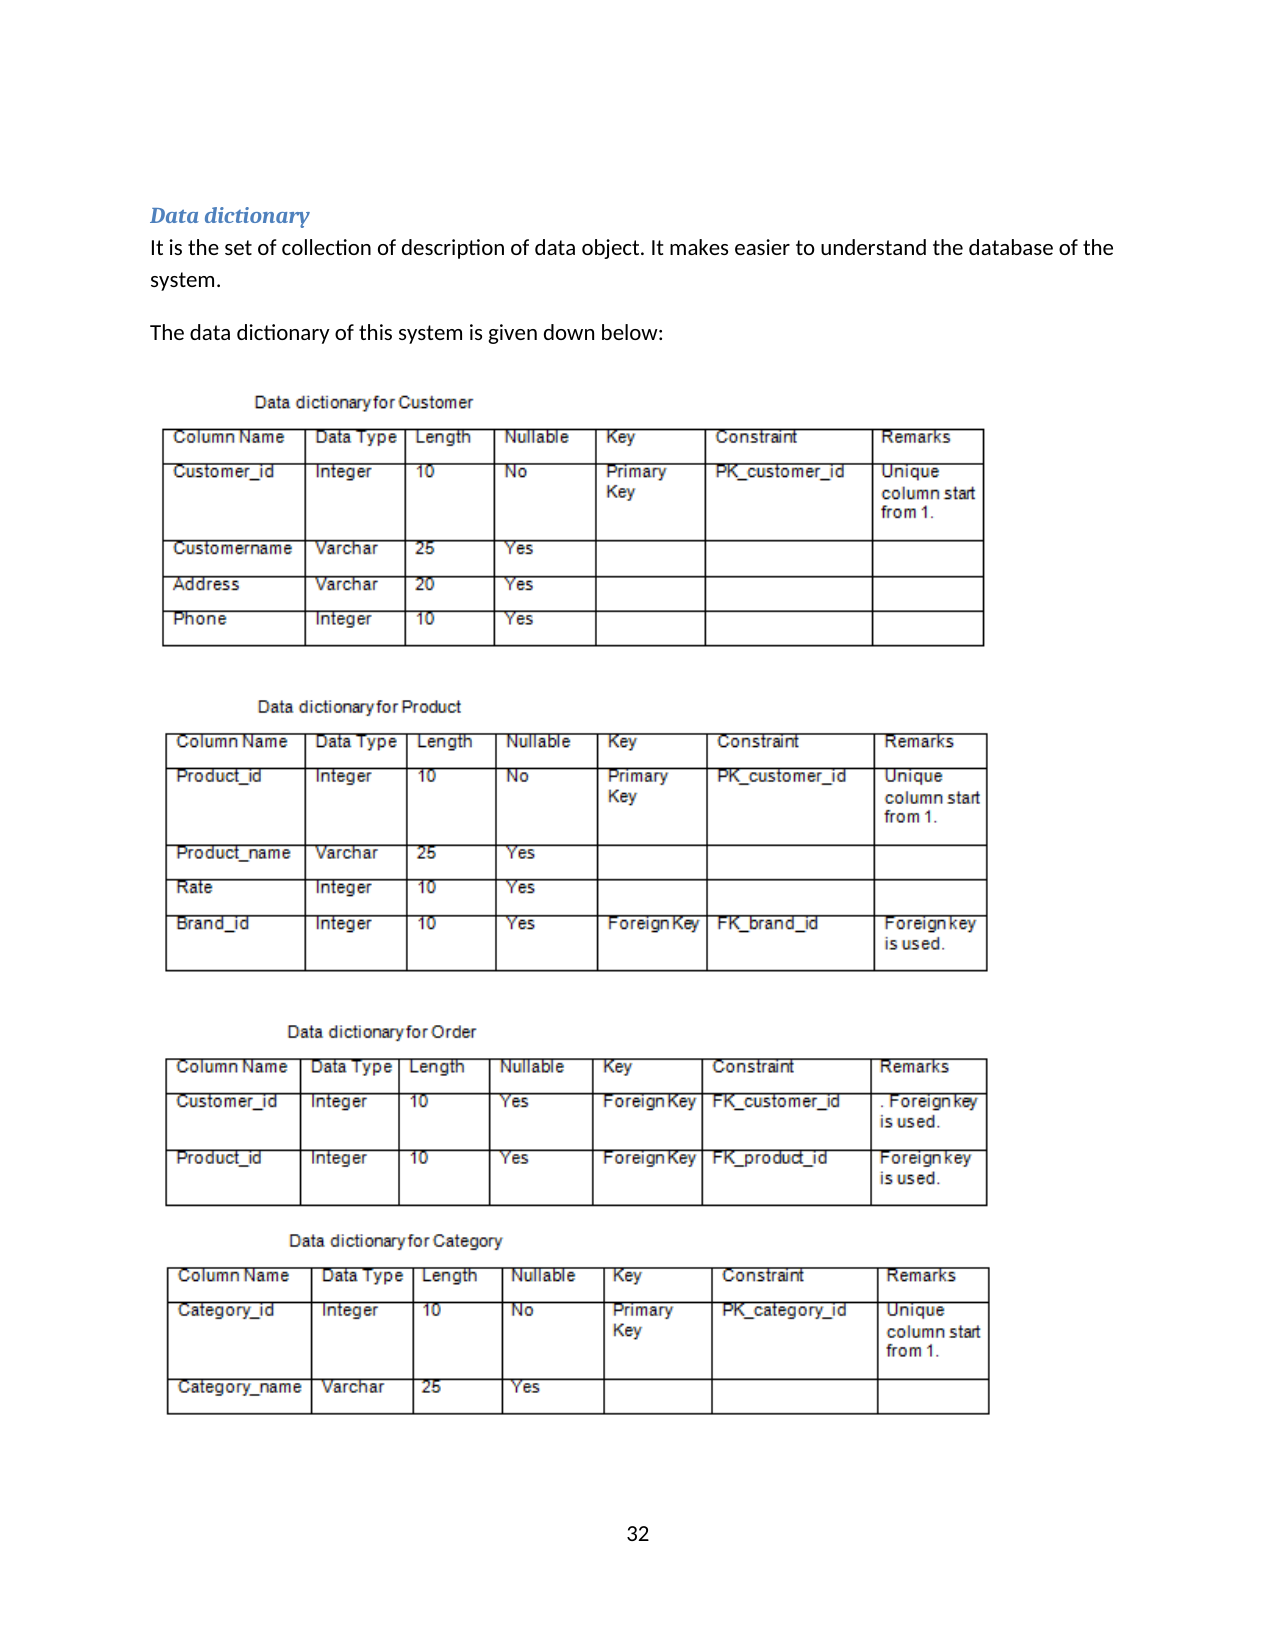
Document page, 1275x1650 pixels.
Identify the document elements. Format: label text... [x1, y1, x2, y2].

picture [150, 371, 994, 664]
subtitle Data dictionary [150, 203, 1125, 229]
text The data dictionary of this system is given down below: [150, 318, 1125, 346]
picture [150, 1013, 1005, 1219]
text It is the set of collection of description of data object. It makes easier to understand the database of the system. [150, 233, 1125, 293]
picture [150, 688, 1002, 989]
picture [150, 1222, 1004, 1429]
